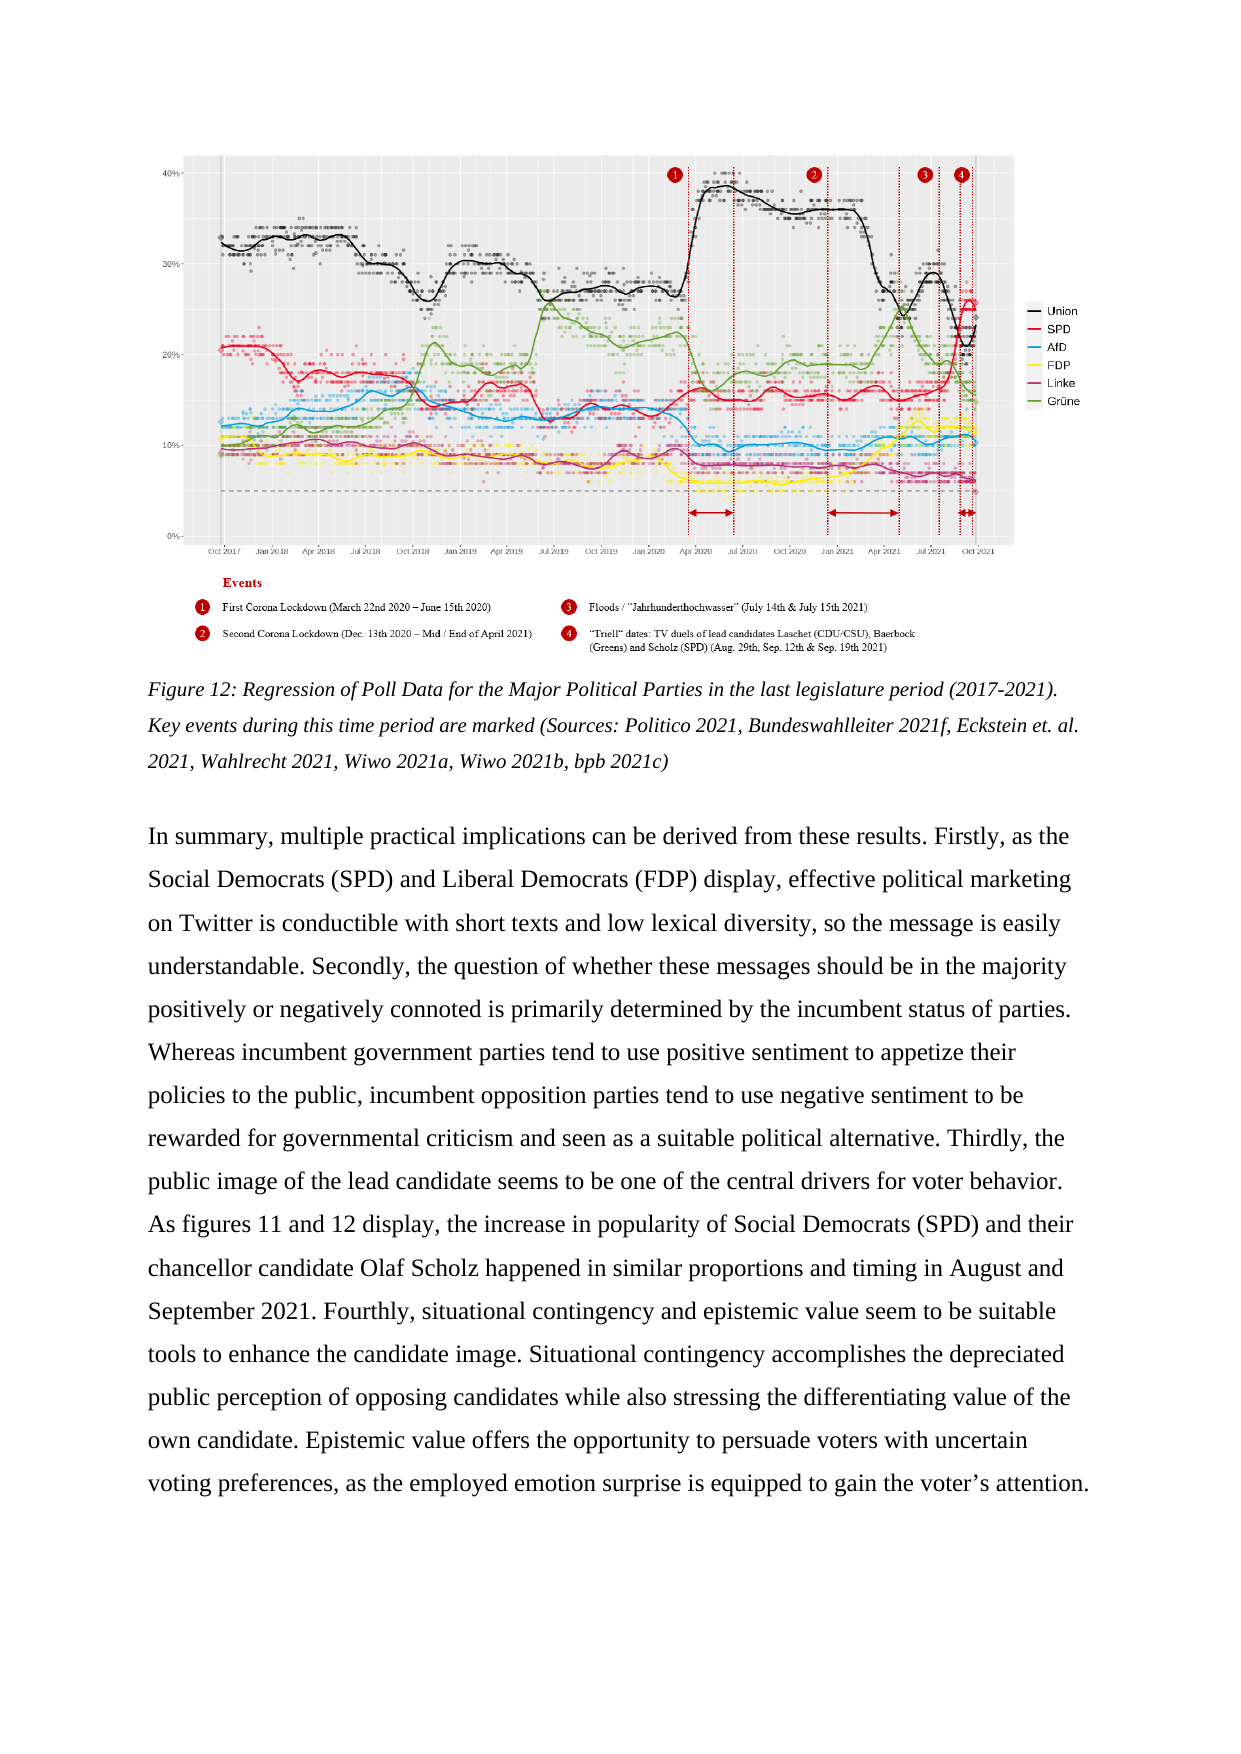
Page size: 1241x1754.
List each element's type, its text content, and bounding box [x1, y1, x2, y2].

text Figure 12: Regression of Poll Data for the Major Political Parties in the last legislature period (2017-2021). Key events during this time period are marked (Sources: Politico 2021, Bundeswahlleiter 2021f, Eckstein et. al. 2021, Wahlrecht 2021, Wiwo 2021a, Wiwo 2021b, bpb 2021c) [148, 677, 1093, 773]
picture [158, 147, 1089, 664]
text In summary, multiple practical implications can be derived from these results. Firstly, as the Social Democrats (SPD) and Liberal Democrats (FDP) display, effective political marketing on Twitter is conductible with short texts and low lexical diversity, so the message is easily understandable. Secondly, the question of whether these messages should be in the majority positively or negatively connoted is primarily determined by the incumbent status of parties. Whereas incumbent government parties tend to use positive sentiment to appetize their policies to the public, incumbent opposition parties tend to use negative sentiment to be rewarded for governmental criticism and seen as a suitable political alternative. Thirdly, the public image of the lead candidate seems to be one of the central drivers for voter behavior. As figures 11 and 12 display, the increase in popularity of Social Democrats (SPD) and their chancellor candidate Olaf Scholz happened in similar proportions and timing in August and September 2021. Fourthly, situational contingency and epistemic value seem to be suitable tools to enhance the candidate image. Situational contingency accomplishes the depreciated public perception of opposing candidates while also stressing the differentiating value of the own candidate. Epistemic value offers the opportunity to persuade voters with uncertain voting preferences, as the employed emotion surprise is equipped to gain the voter’s attention. [148, 821, 1093, 1497]
table_header [148, 148, 1093, 677]
